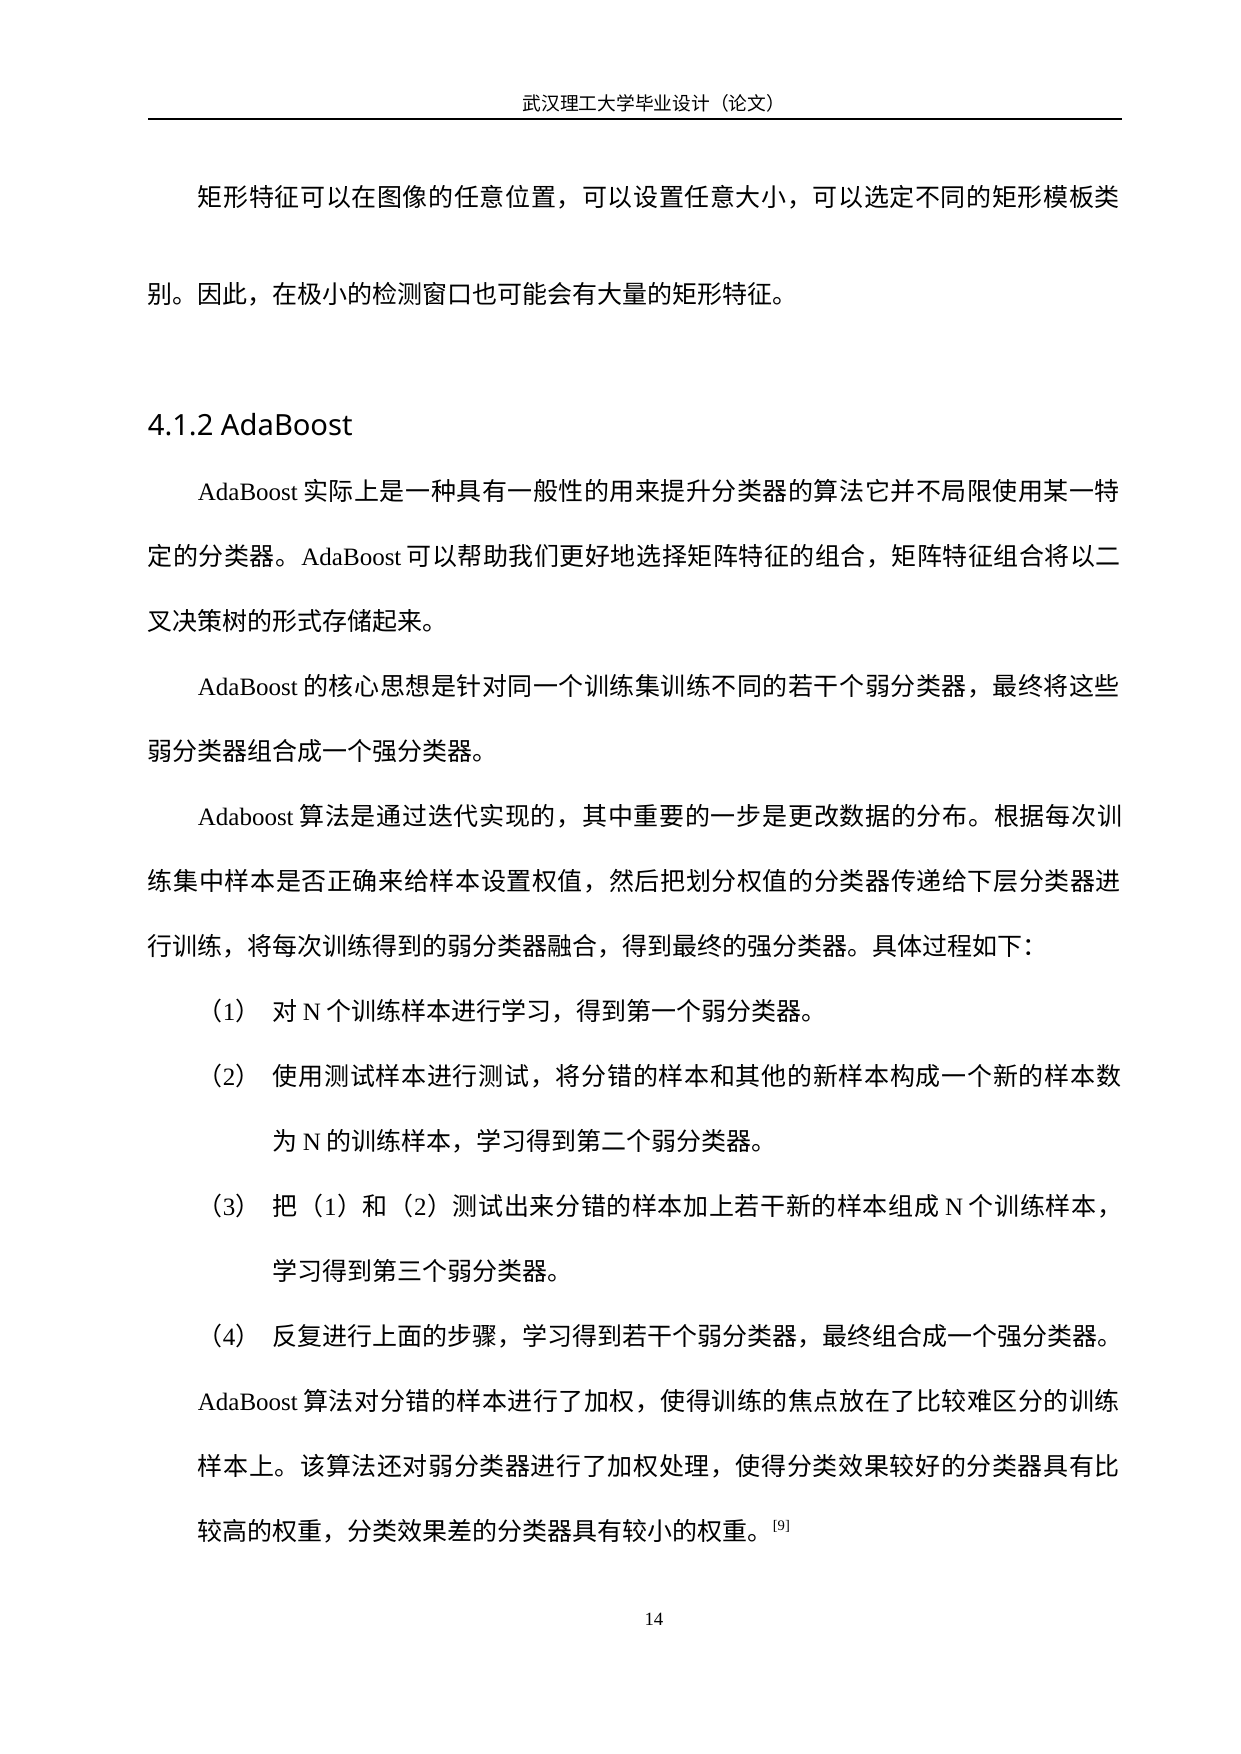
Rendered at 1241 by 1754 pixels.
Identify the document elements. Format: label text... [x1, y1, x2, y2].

list 反复进行上面的步骤，学习得到若干个弱分类器，最终组合成一个强分类器。 [198, 1302, 1122, 1367]
list 使用测试样本进行测试，将分错的样本和其他的新样本构成一个新的样本数为N的训练样本，学习得到第二个弱分类器。 [198, 1042, 1122, 1172]
list 把（1）和（2）测试出来分错的样本加上若干新的样本组成N个训练样本，学习得到第三个弱分类器。 [198, 1172, 1122, 1302]
text AdaBoost算法对分错的样本进行了加权，使得训练的焦点放在了比较难区分的训练样本上。该算法还对弱分类器进行了加权处理，使得分类效果较好的分类器具有比较高的权重，分类效果差的分类器具有较小的权重。[9] [198, 1367, 1122, 1562]
text 矩形特征可以在图像的任意位置，可以设置任意大小，可以选定不同的矩形模板类别。因此，在极小的检测窗口也可能会有大量的矩形特征。 [148, 163, 1122, 325]
text AdaBoost实际上是一种具有一般性的用来提升分类器的算法它并不局限使用某一特定的分类器。AdaBoost可以帮助我们更好地选择矩阵特征的组合，矩阵特征组合将以二叉决策树的形式存储起来。 [148, 457, 1122, 652]
list 对N个训练样本进行学习，得到第一个弱分类器。 [198, 977, 1122, 1042]
subtitle 4.1.2 AdaBoost [148, 391, 1122, 456]
text AdaBoost的核心思想是针对同一个训练集训练不同的若干个弱分类器，最终将这些弱分类器组合成一个强分类器。 [148, 652, 1122, 782]
text Adaboost算法是通过迭代实现的，其中重要的一步是更改数据的分布。根据每次训练集中样本是否正确来给样本设置权值，然后把划分权值的分类器传递给下层分类器进行训练，将每次训练得到的弱分类器融合，得到最终的强分类器。具体过程如下： [148, 782, 1122, 977]
